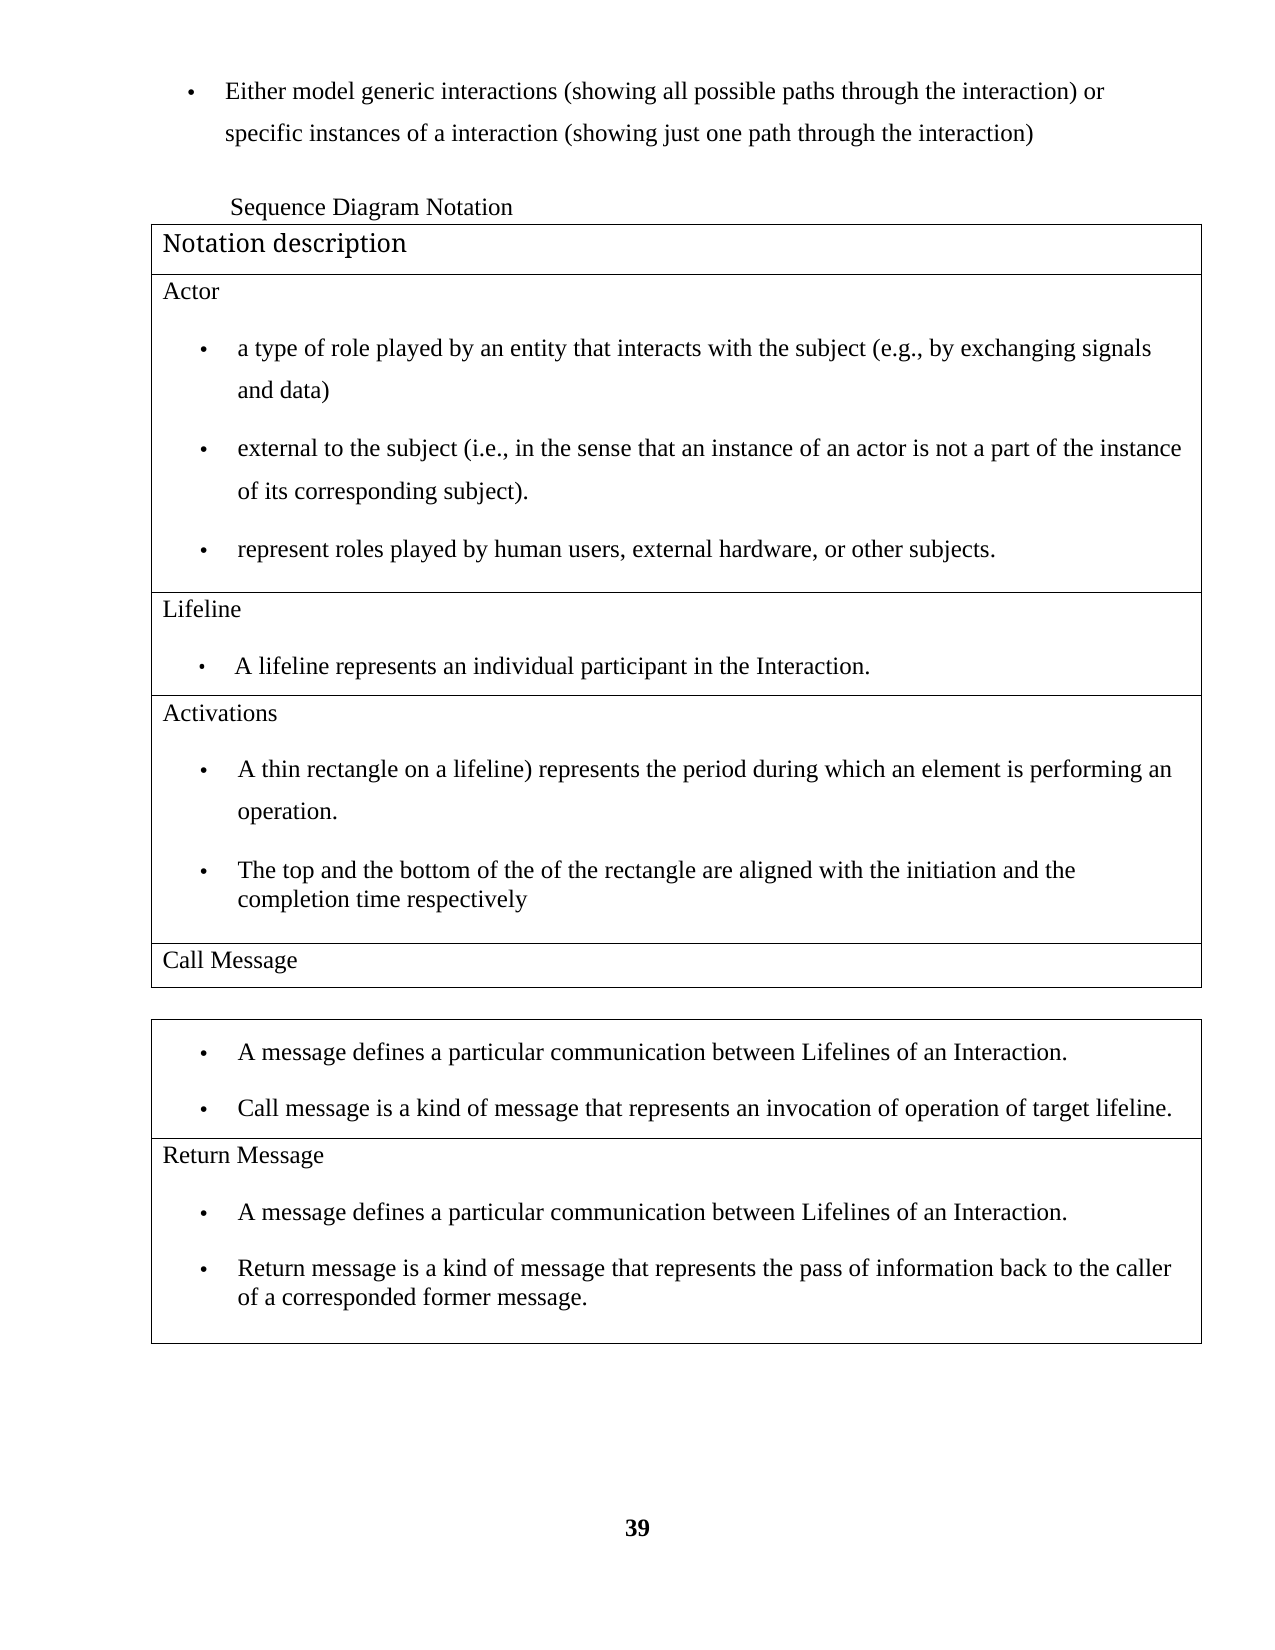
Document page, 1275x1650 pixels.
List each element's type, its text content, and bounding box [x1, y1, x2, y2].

table_cell Call Message [152, 944, 1201, 987]
text Sequence Diagram Notation [230, 192, 1126, 221]
table_cell Return Message A message defines a particular communication between Lifelines of an Interaction. Return message is a kind of message that represents the pass of information back to the caller of a corresponded former message. [152, 1139, 1201, 1343]
table_header Notation description [152, 225, 1201, 274]
table_cell Actor a type of role played by an entity that interacts with the subject (e.g., by exchanging signals and data) external to the subject (i.e., in the sense that an instance of an actor is not a part of the instance of its corresponding subject). represent roles played by human users, external hardware, or other subjects. [152, 275, 1201, 592]
list Either model generic interactions (showing all possible paths through the interaction) or specific instances of a interaction (showing just one path through the interaction) [187, 76, 1126, 147]
table_header A message defines a particular communication between Lifelines of an Interaction. Call message is a kind of message that represents an invocation of operation of target lifeline. [152, 1020, 1201, 1138]
table_cell Lifeline • A lifeline represents an individual participant in the Interaction. [152, 593, 1201, 695]
table_cell Activations A thin rectangle on a lifeline) represents the period during which an element is performing an operation. The top and the bottom of the of the rectangle are aligned with the initiation and the completion time respectively [152, 696, 1201, 943]
